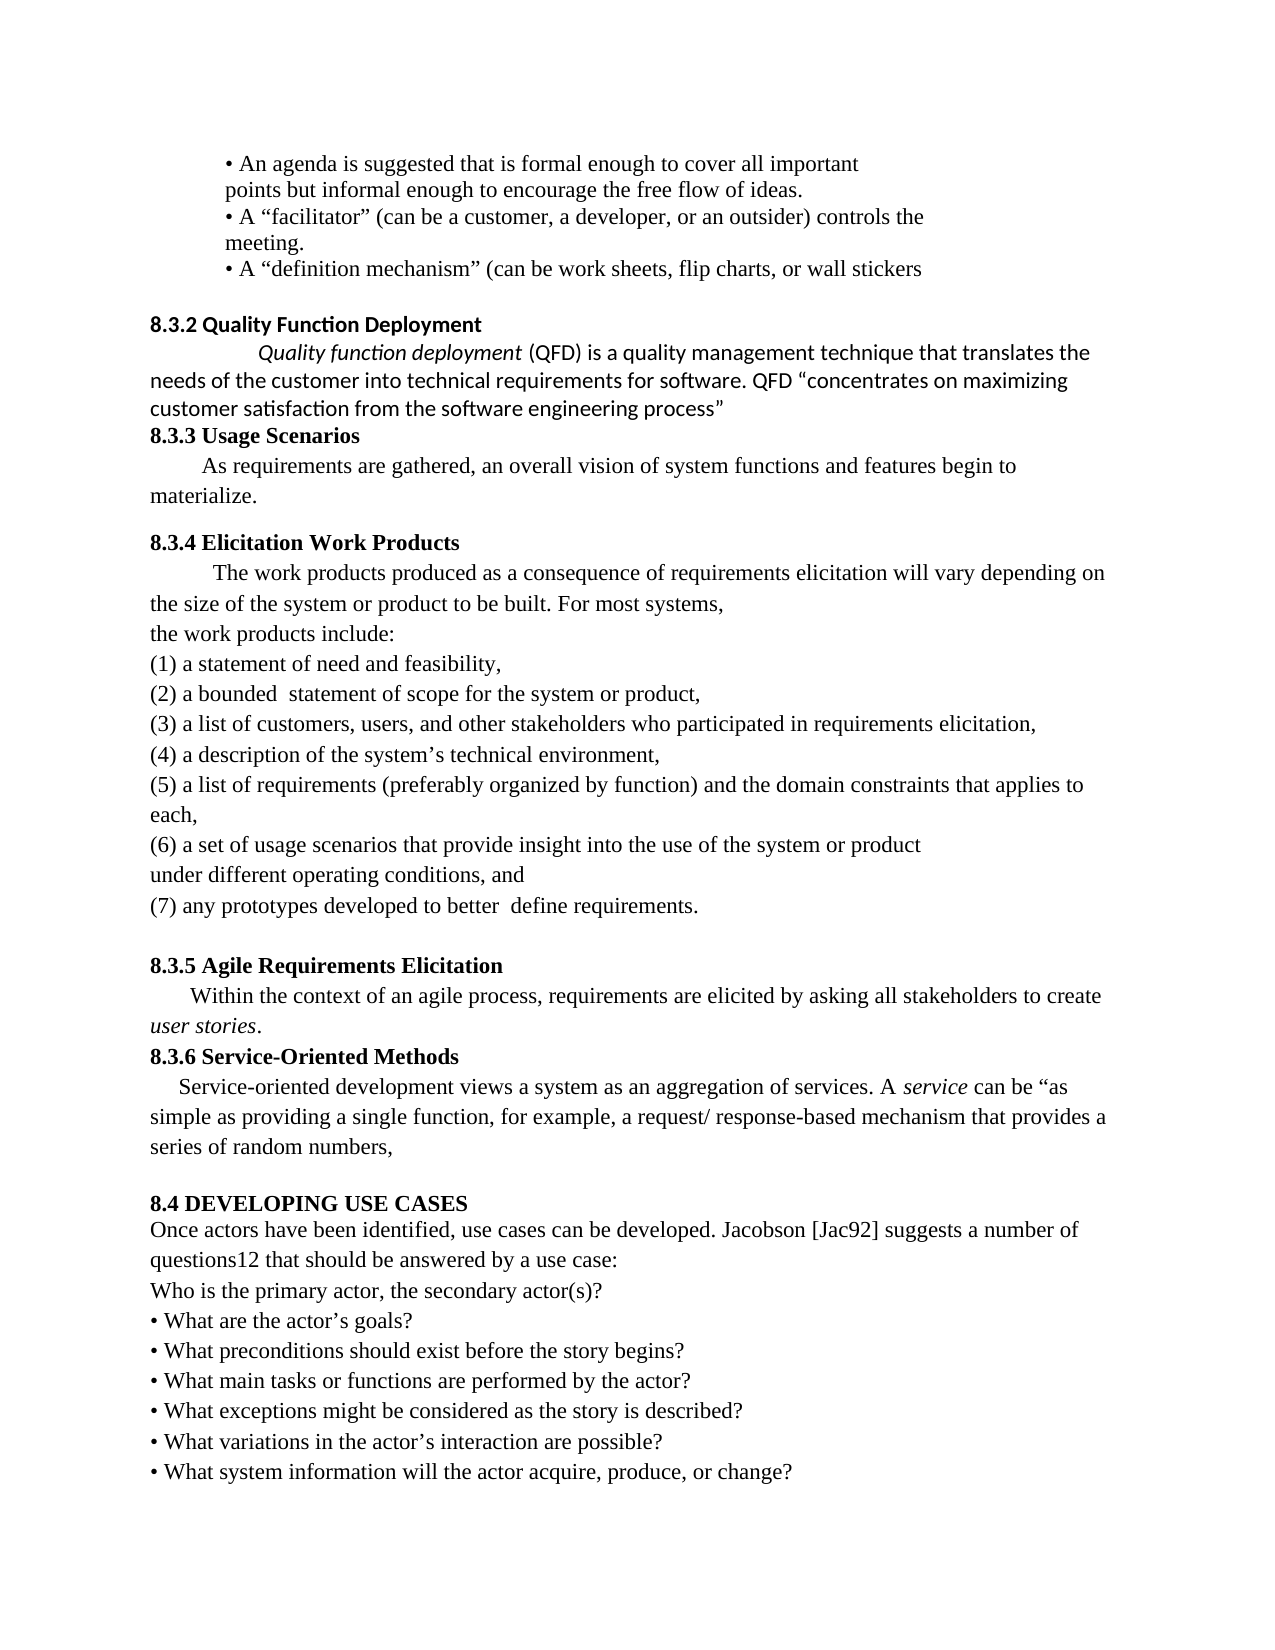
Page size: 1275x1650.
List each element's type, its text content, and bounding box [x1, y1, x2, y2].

text (7) any prototypes developed to better define requirements. [150, 892, 1125, 918]
text (1) a statement of need and feasibility, [150, 650, 1125, 676]
text (6) a set of usage scenarios that provide insight into the use of the system or product under different operating conditions, and [150, 831, 1125, 888]
text (2) a bounded statement of scope for the system or product, [150, 680, 1125, 707]
text 8.4 DEVELOPING USE CASES [150, 1190, 1125, 1216]
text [150, 1277, 1125, 1484]
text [225, 150, 1125, 282]
text (4) a description of the system’s technical environment, [150, 741, 1125, 767]
text (3) a list of customers, users, and other stakeholders who participated in requirements elicitation, [150, 710, 1125, 737]
text 8.3.4 Elicitation Work Products The work products produced as a consequence of requirements elicitation will vary depending on the size of the system or product to be built. For most systems, the work products include: [150, 529, 1125, 646]
text 8.3.5 Agile Requirements Elicitation Within the context of an agile process, requirements are elicited by asking all stakeholders to create user stories. [150, 952, 1125, 1039]
text Once actors have been identified, use cases can be developed. Jacobson [Jac92] suggests a number of questions12 that should be answered by a use case: [150, 1216, 1125, 1273]
text (5) a list of requirements (preferably organized by function) and the domain constraints that applies to each, [150, 771, 1125, 827]
text 8.3.6 Service-Oriented Methods Service-oriented development views a system as an aggregation of services. A service can be “as simple as providing a single function, for example, a request/ response-based mechanism that provides a series of random numbers, [150, 1043, 1125, 1160]
text 8.3.2 Quality Function Deployment Quality function deployment (QFD) is a quality management technique that translates the needs of the customer into technical requirements for software. QFD “concentrates on maximizing customer satisfaction from the software engineering process” [150, 282, 1125, 422]
text 8.3.3 Usage Scenarios As requirements are gathered, an overall vision of system functions and features begin to materialize. [150, 422, 1125, 509]
